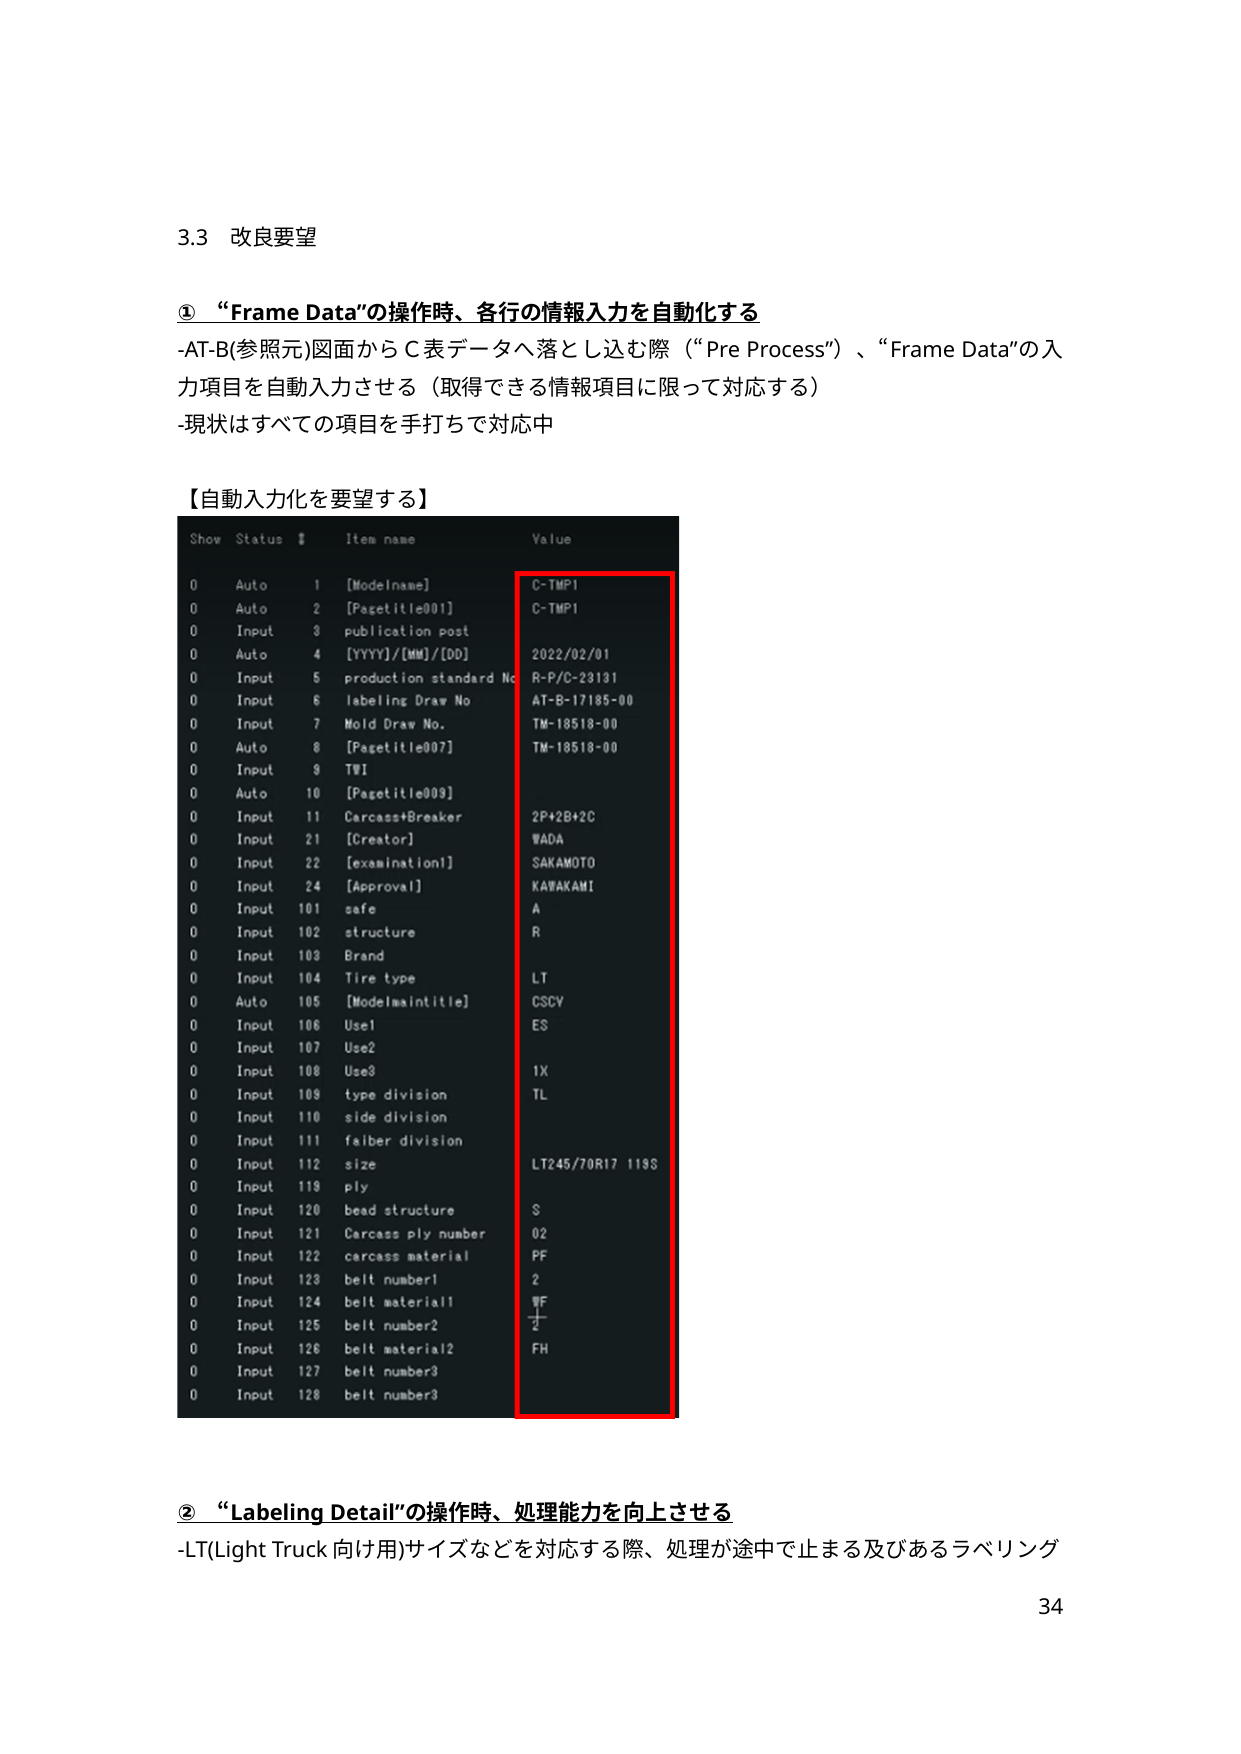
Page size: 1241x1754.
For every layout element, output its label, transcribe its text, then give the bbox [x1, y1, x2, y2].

list ‐AT-B(参照元)図面からＣ表データへ落とし込む際（“Pre Process”）、“Frame Data”の入力項目を自動入力させる（取得できる情報項目に限って対応する） [177, 329, 1063, 404]
list ② “Labeling Detail”の操作時、処理能力を向上させる [177, 1492, 1063, 1529]
list ① “Frame Data”の操作時、各行の情報入力を自動化する [177, 292, 1063, 329]
list ‐現状はすべての項目を手打ちで対応中 [177, 404, 1063, 442]
text 【自動入力化を要望する】 [177, 479, 1063, 517]
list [177, 1529, 1063, 1567]
picture [177, 516, 680, 1419]
subtitle 3.3 改良要望 [177, 217, 1063, 254]
